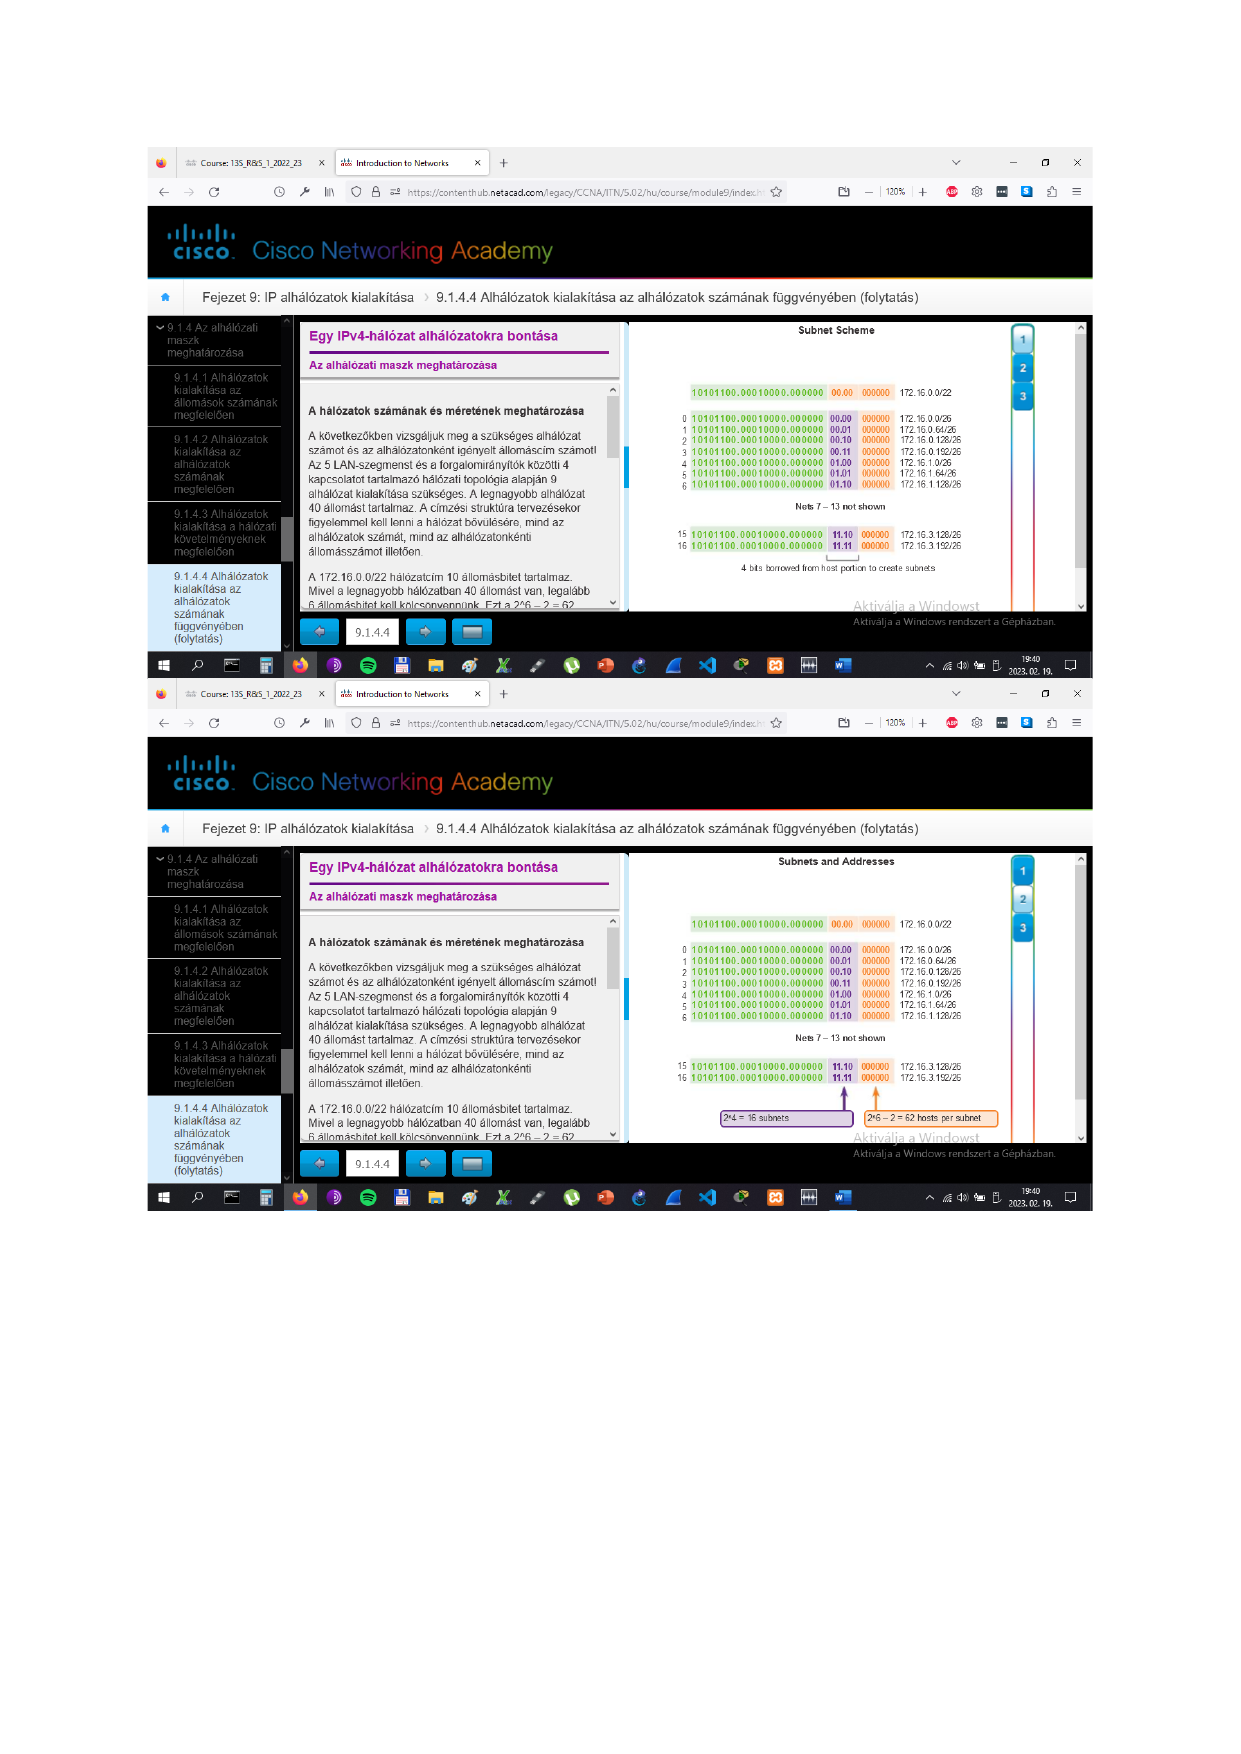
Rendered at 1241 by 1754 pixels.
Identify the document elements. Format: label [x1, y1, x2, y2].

picture [147, 147, 1093, 1211]
